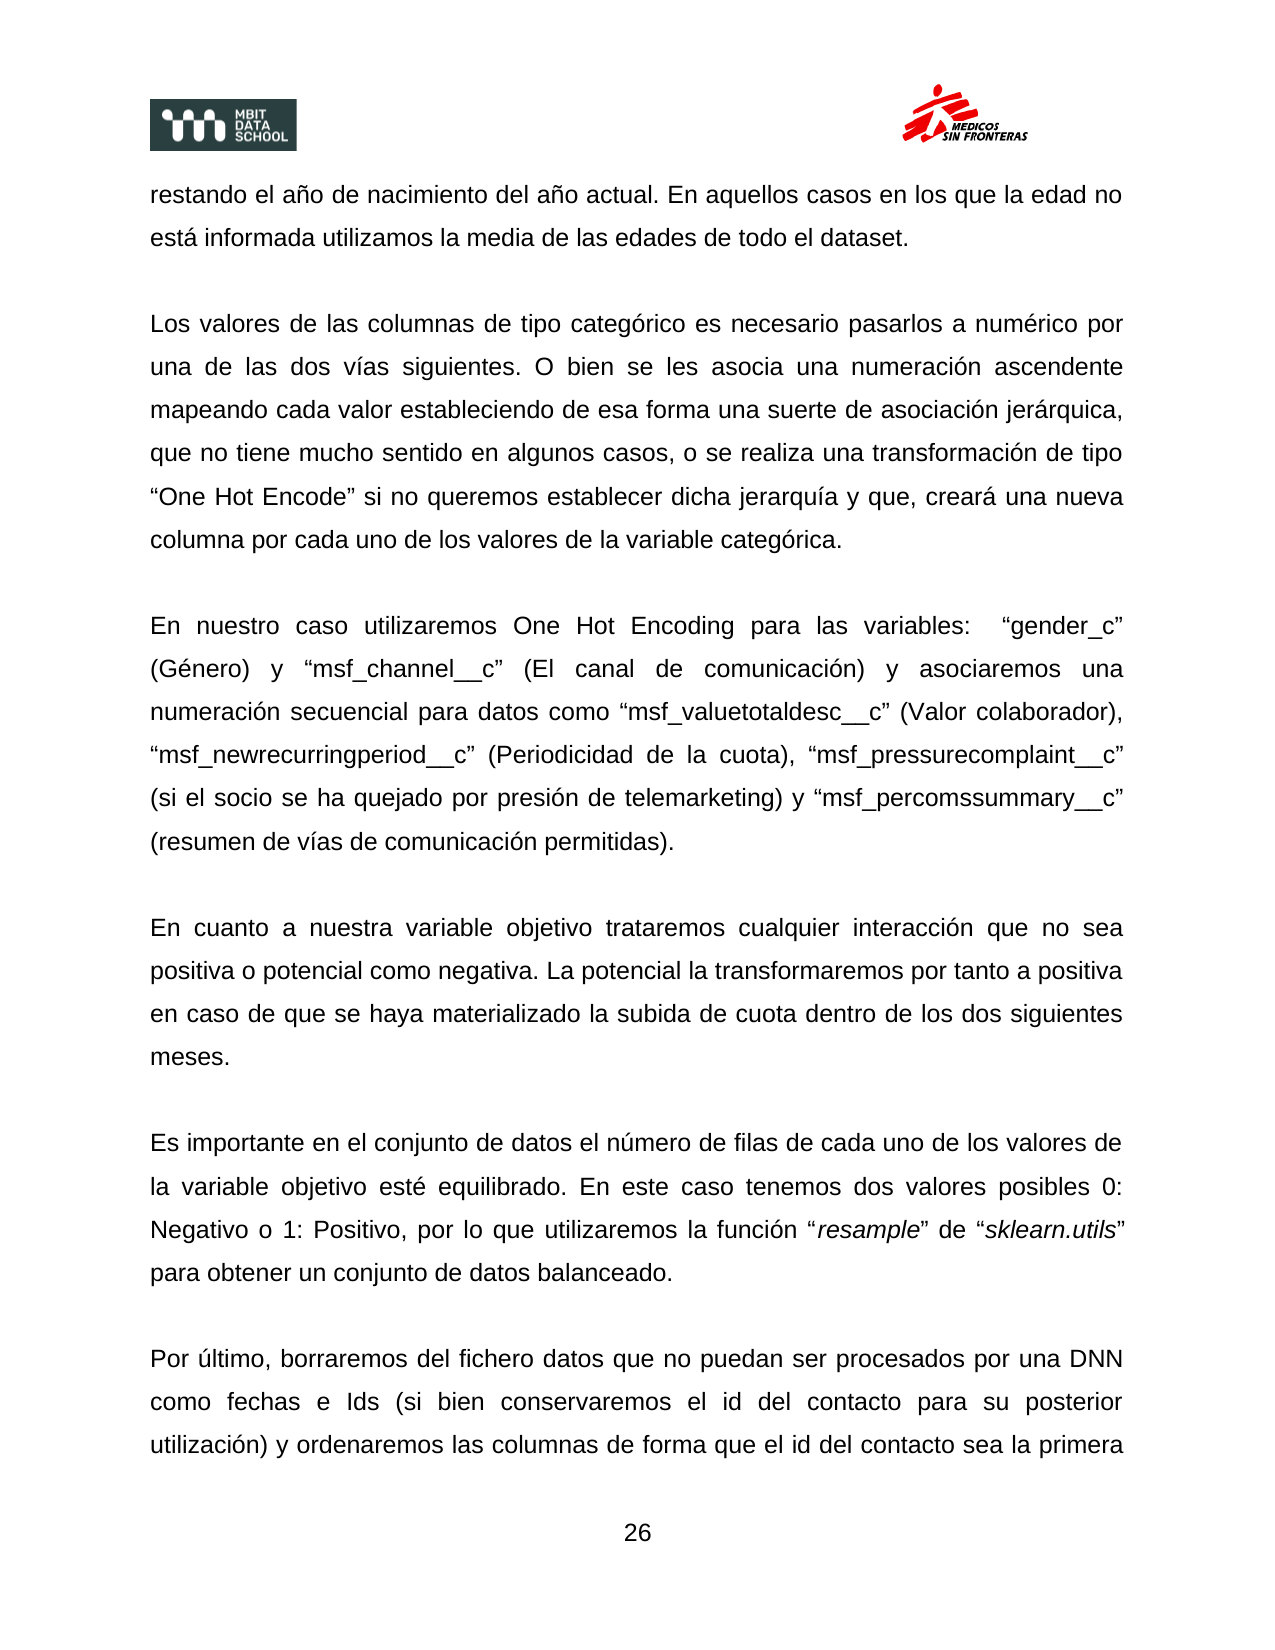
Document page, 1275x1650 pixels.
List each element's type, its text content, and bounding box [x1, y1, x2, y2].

text En nuestro caso utilizaremos One Hot Encoding para las variables: “gender_c” (Género) y “msf_channel__c” (El canal de comunicación) y asociaremos una numeración secuencial para datos como “msf_valuetotaldesc__c” (Valor colaborador), “msf_newrecurringperiod__c” (Periodicidad de la cuota), “msf_pressurecomplaint__c” (si el socio se ha quejado por presión de telemarketing) y “msf_percomssummary__c” (resumen de vías de comunicación permitidas). [150, 611, 1125, 855]
text Es importante en el conjunto de datos el número de filas de cada uno de los valores de la variable objetivo esté equilibrado. En este caso tenemos dos valores posibles 0: Negativo o 1: Positivo, por lo que utilizaremos la función “resample” de “sklearn.utils” para obtener un conjunto de datos balanceado. [150, 1128, 1125, 1286]
text Los valores de las columnas de tipo categórico es necesario pasarlos a numérico por una de las dos vías siguientes. O bien se les asocia una numeración ascendente mapeando cada valor estableciendo de esa forma una suerte de asociación jerárquica, que no tiene mucho sentido en algunos casos, o se realiza una transformación de tipo “One Hot Encode” si no queremos establecer dicha jerarquía y que, creará una nueva columna por cada uno de los valores de la variable categórica. [150, 309, 1125, 553]
picture [150, 99, 297, 151]
text En cuanto a nuestra variable objetivo trataremos cualquier interacción que no sea positiva o potencial como negativa. La potencial la transformaremos por tanto a positiva en caso de que se haya materializado la subida de cuota dentro de los dos siguientes meses. [150, 913, 1125, 1071]
picture [893, 75, 1036, 151]
